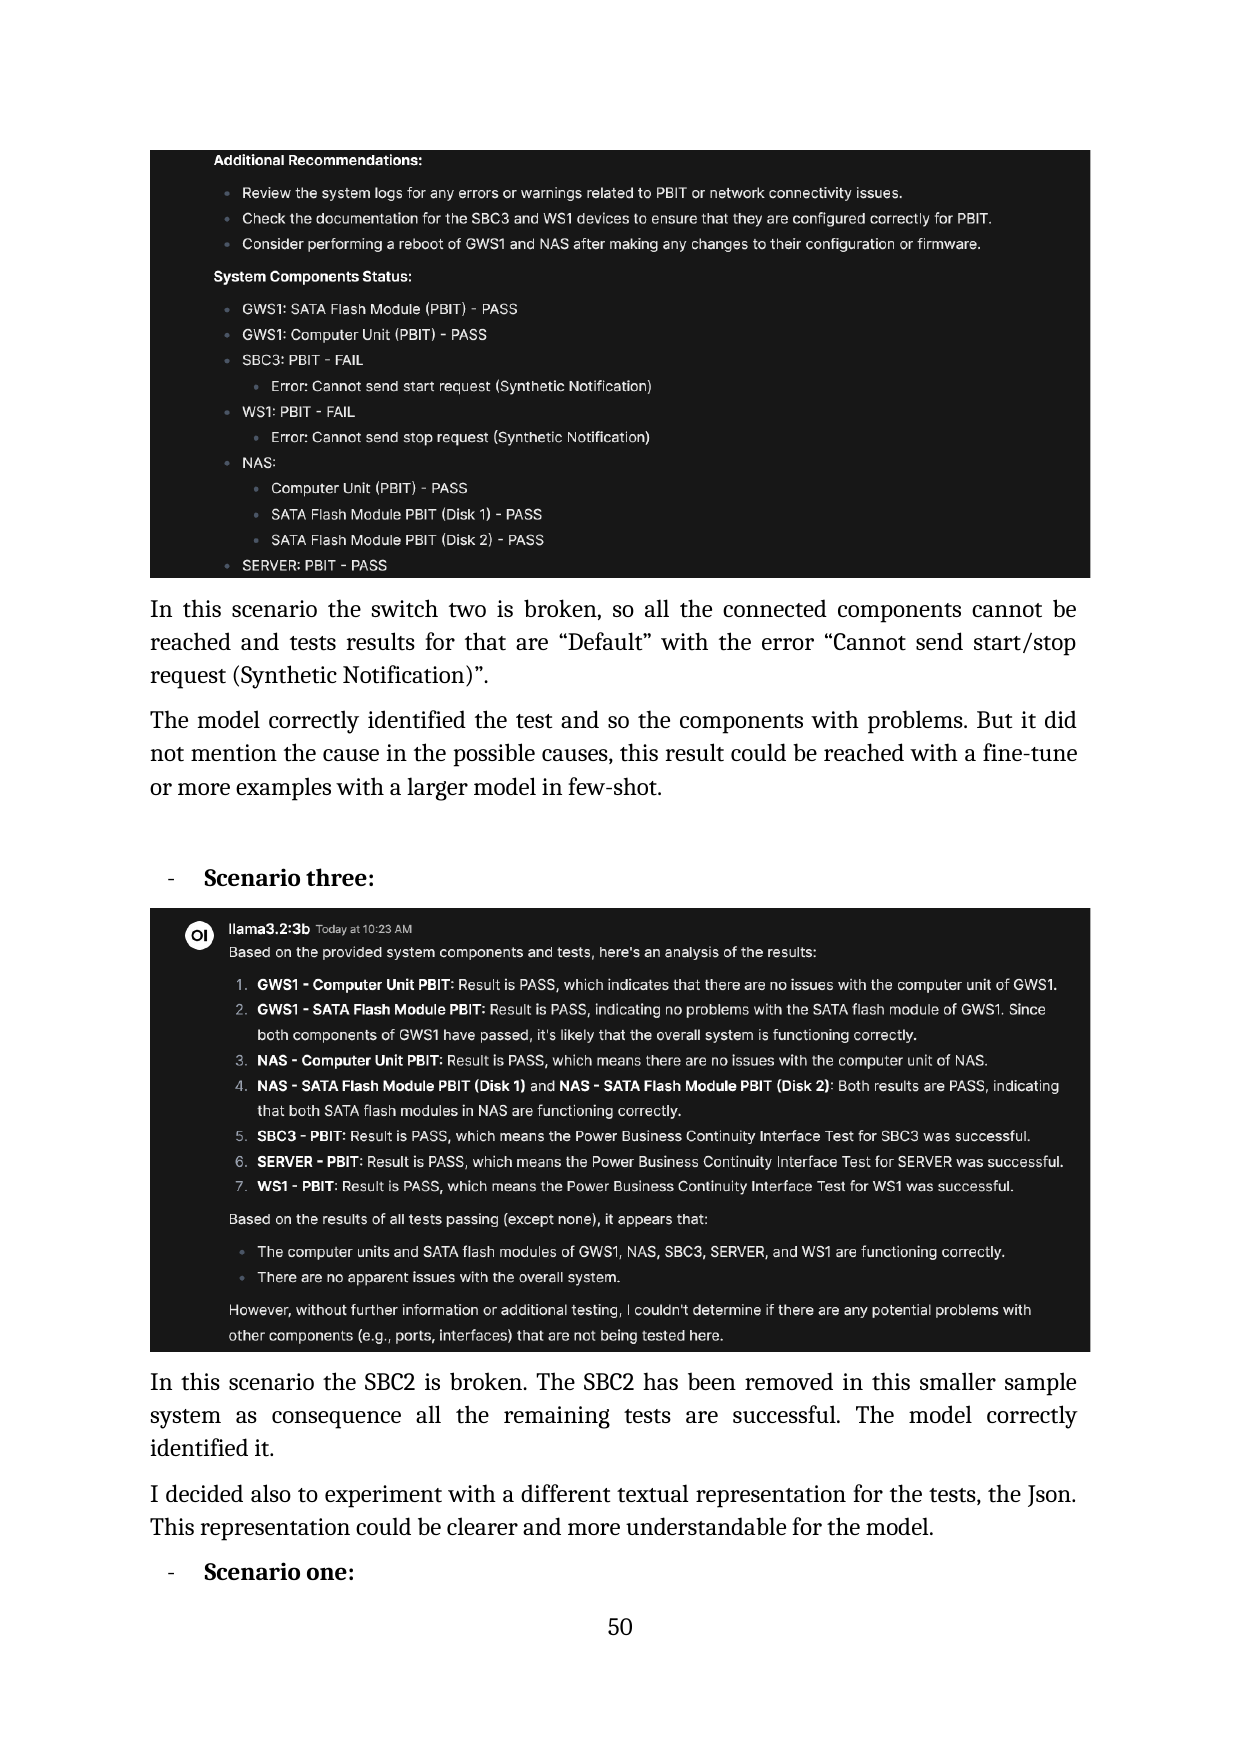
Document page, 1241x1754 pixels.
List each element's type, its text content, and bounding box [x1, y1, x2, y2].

text I decided also to experiment with a different textual representation for the tests, the Json. This representation could be clearer and more understandable for the model. [150, 1479, 1078, 1541]
text In this scenario the SBC2 is broken. The SBC2 has been removed in this smaller sample system as consequence all the remaining tests are successful. The model correctly identified it. [150, 1368, 1078, 1463]
text In this scenario the switch two is broken, so all the connected components cannot be reached and tests results for that are “Default” with the error “Cannot send start/stop request (Synthetic Notification)”. [150, 595, 1078, 689]
picture [150, 908, 1091, 1352]
list Scenario three: [167, 863, 1078, 892]
text The model correctly identified the test and so the components with problems. But it did not mention the cause in the possible causes, this result could be reached with a fine-tune or more examples with a larger model in few-shot. [150, 706, 1078, 801]
picture [150, 150, 1091, 578]
list Scenario one: [167, 1558, 1078, 1587]
